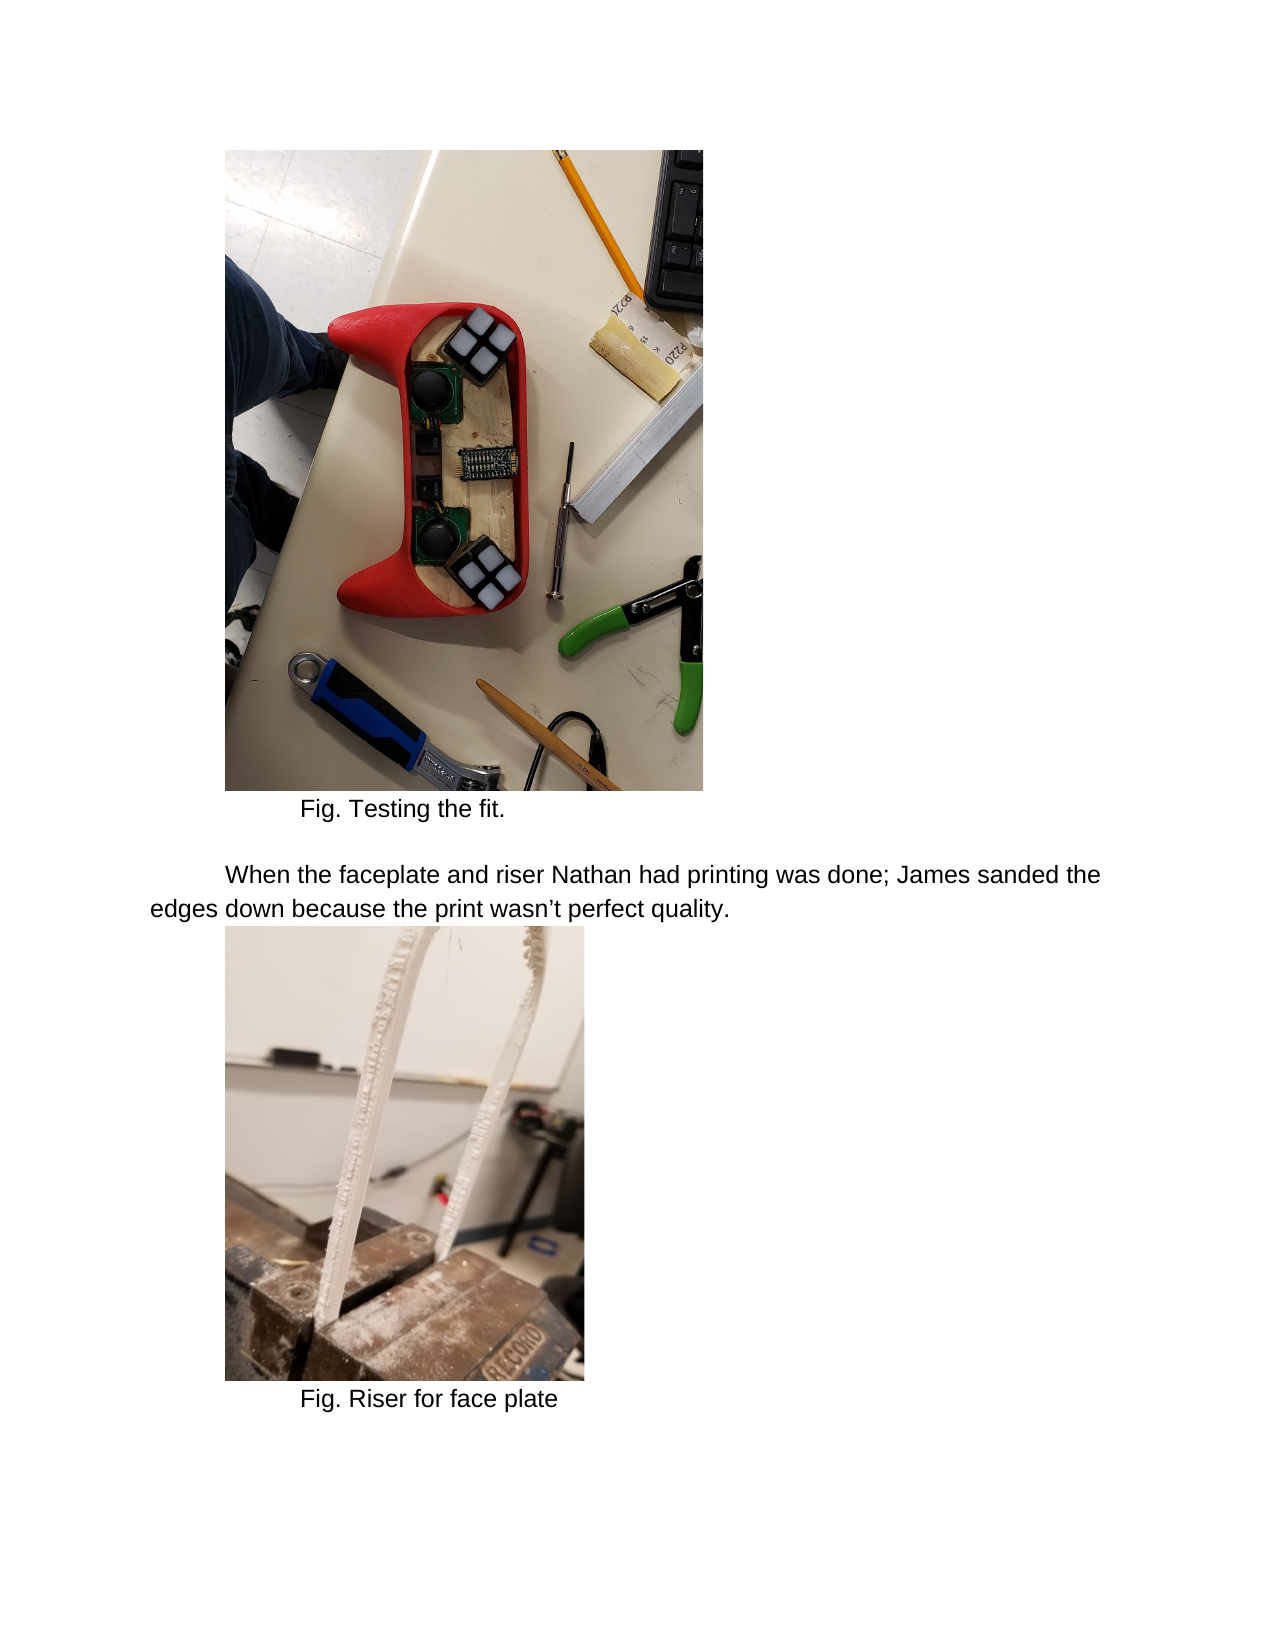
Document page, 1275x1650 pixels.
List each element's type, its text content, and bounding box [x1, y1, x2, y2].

picture [225, 926, 585, 1381]
text When the faceplate and riser Nathan had printing was done; James sanded the edges down because the print wasn’t perfect quality. [150, 861, 1125, 922]
text Fig. Testing the fit. [225, 794, 1125, 823]
picture [225, 150, 704, 791]
text Fig. Riser for face plate [150, 1384, 1125, 1413]
